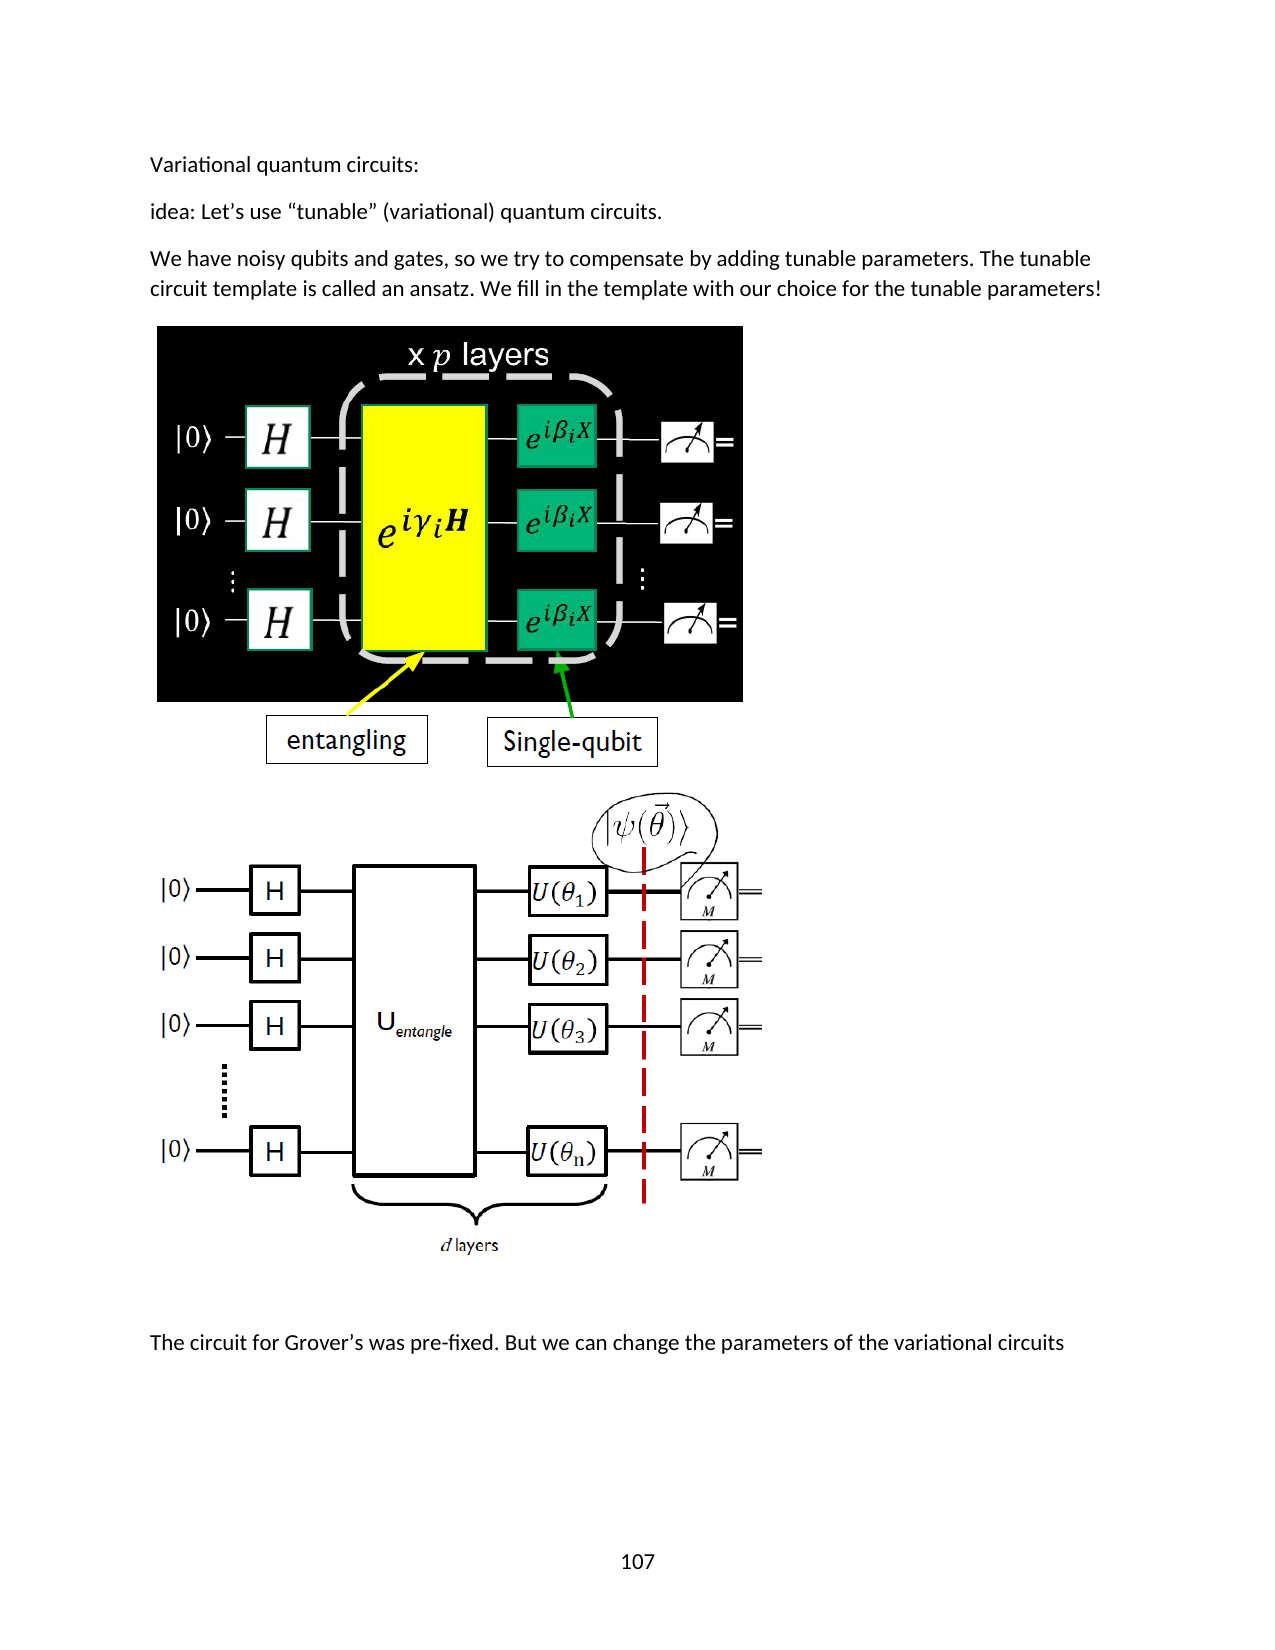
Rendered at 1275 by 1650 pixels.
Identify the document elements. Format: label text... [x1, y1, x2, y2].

picture [150, 320, 746, 770]
picture [150, 788, 769, 1263]
text idea: Let’s use “tunable” (variational) quantum circuits. [150, 197, 1125, 225]
text Variational quantum circuits: [150, 150, 1125, 178]
text The circuit for Grover’s was pre-fixed. But we can change the parameters of the variational circuits [150, 1328, 1125, 1356]
text We have noisy qubits and gates, so we try to compensate by adding tunable parameters. The tunable circuit template is called an ansatz. We fill in the template with our choice for the tunable parameters! [150, 244, 1125, 302]
